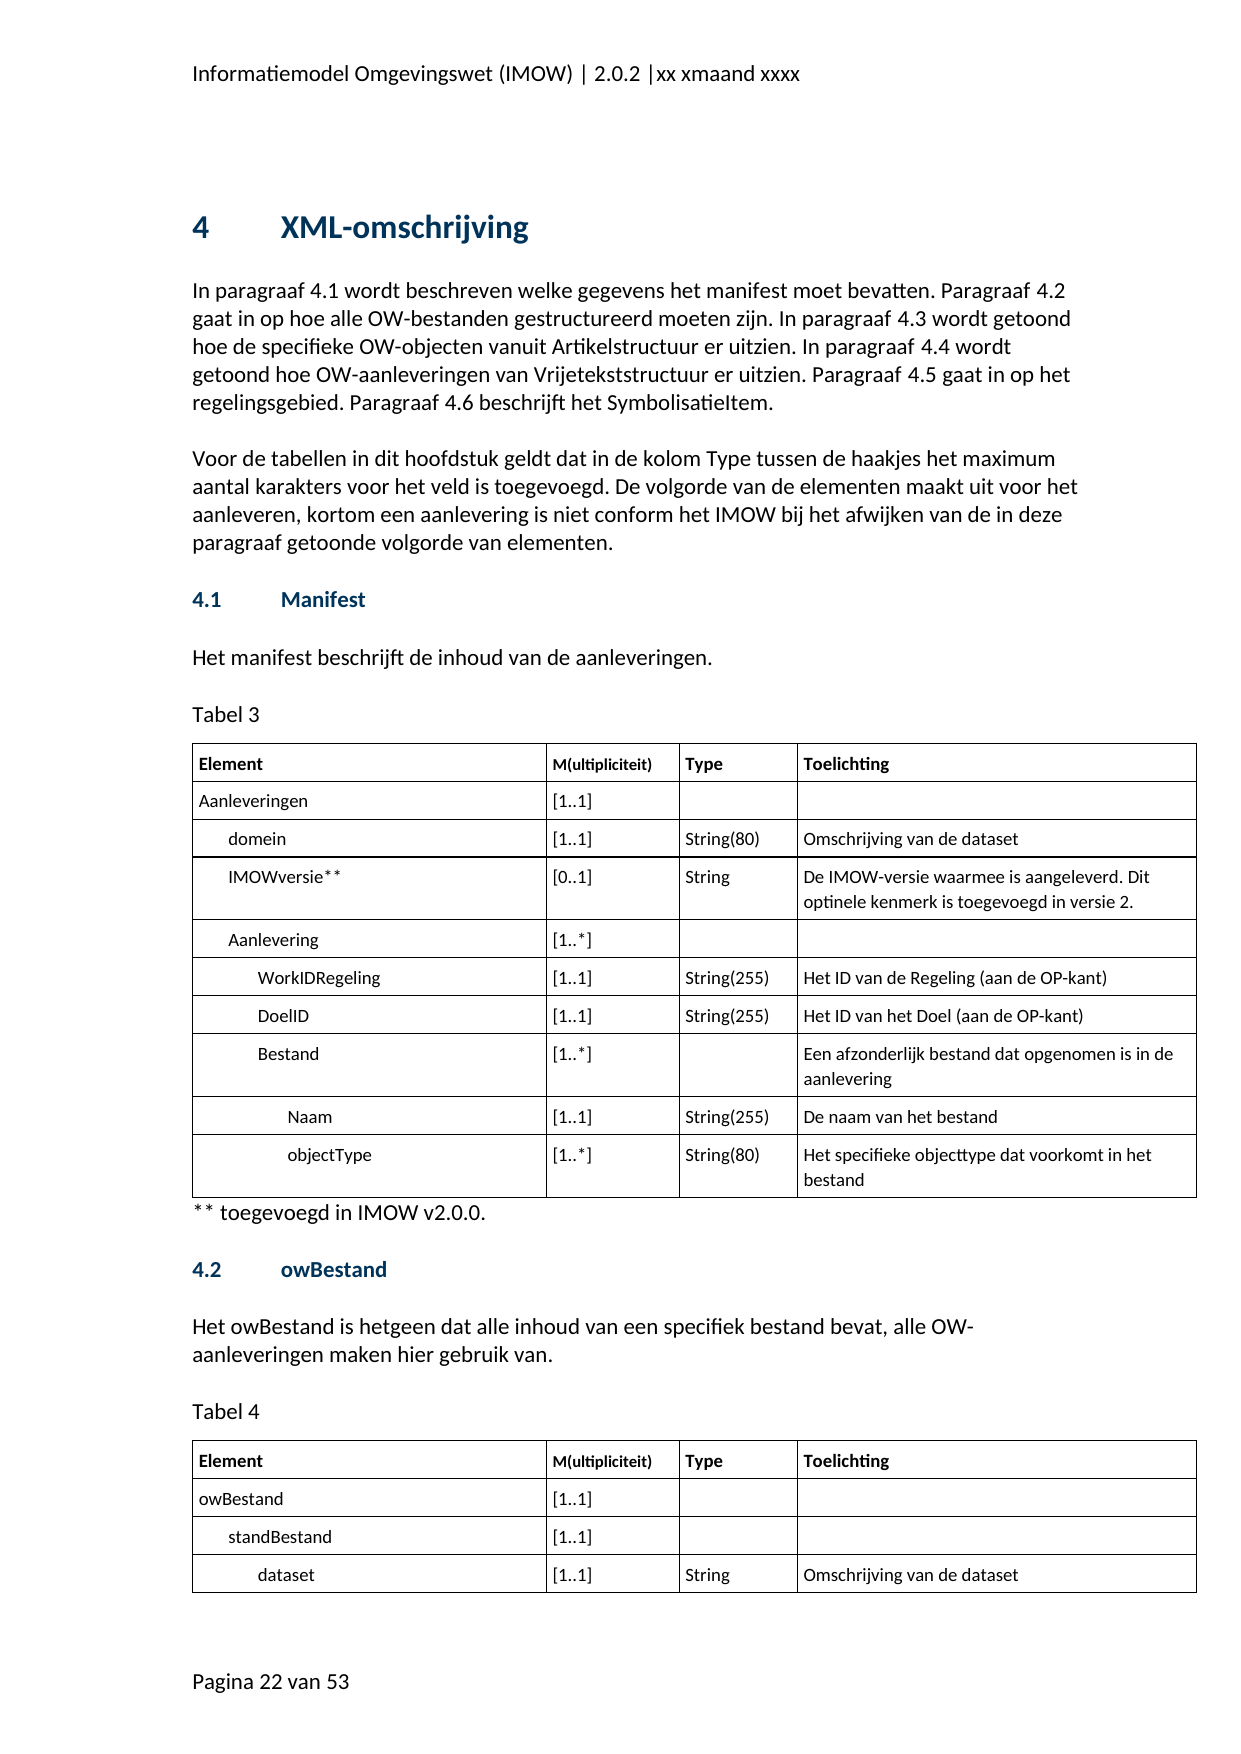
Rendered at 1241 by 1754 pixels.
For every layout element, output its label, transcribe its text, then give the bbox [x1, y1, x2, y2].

table_cell [680, 1034, 797, 1096]
table_cell owBestand [193, 1479, 546, 1516]
table_cell Omschrijving van de dataset [798, 820, 1196, 856]
text ** toegevoegd in IMOW v2.0.0. [192, 1198, 1092, 1226]
table_cell DoelID [193, 996, 546, 1033]
text In paragraaf 4.1 wordt beschreven welke gegevens het manifest moet bevatten. Paragraaf 4.2 gaat in op hoe alle OW-bestanden gestructureerd moeten zijn. In paragraaf 4.3 wordt getoond hoe de specifieke OW-objecten vanuit Artikelstructuur er uitzien. In paragraaf 4.4 wordt getoond hoe OW-aanleveringen van Vrijetekststructuur er uitzien. Paragraaf 4.5 gaat in op het regelingsgebied. Paragraaf 4.6 beschrijft het SymbolisatieItem. [192, 276, 1092, 416]
table_cell Aanlevering [193, 920, 546, 957]
table_cell [680, 920, 797, 957]
table_cell String [680, 858, 797, 919]
table_cell String(255) [680, 958, 797, 995]
table_cell Aanleveringen [193, 782, 546, 818]
table_cell [1..*] [547, 1034, 679, 1096]
table_cell [680, 1517, 797, 1554]
table_cell [1..1] [547, 1097, 679, 1134]
table_cell De naam van het bestand [798, 1097, 1196, 1134]
table_cell String [680, 1555, 797, 1592]
table_cell [1..1] [547, 1555, 679, 1592]
table_cell standBestand [193, 1517, 546, 1554]
table_cell [1..1] [547, 958, 679, 995]
table_cell String(80) [680, 1135, 797, 1197]
table_cell [680, 1479, 797, 1516]
table_header Element [193, 1441, 546, 1478]
text Voor de tabellen in dit hoofdstuk geldt dat in de kolom Type tussen de haakjes het maximum aantal karakters voor het veld is toegevoegd. De volgorde van de elementen maakt uit voor het aanleveren, kortom een aanlevering is niet conform het IMOW bij het afwijken van de in deze paragraaf getoonde volgorde van elementen. [192, 444, 1092, 556]
table_header M(ultipliciteit) [547, 1441, 679, 1478]
table_header Type [680, 744, 797, 781]
table_cell Het specifieke objecttype dat voorkomt in het bestand [798, 1135, 1196, 1197]
table_cell [1..*] [547, 920, 679, 957]
table_cell String(255) [680, 996, 797, 1033]
table_cell domein [193, 820, 546, 856]
table_header M(ultipliciteit) [547, 744, 679, 781]
table_cell [798, 1517, 1196, 1554]
table_cell [798, 1479, 1196, 1516]
table_header Element [193, 744, 546, 781]
table_cell objectType [193, 1135, 546, 1197]
table_header Toelichting [798, 744, 1196, 781]
table_cell Het ID van het Doel (aan de OP-kant) [798, 996, 1196, 1033]
table_cell De IMOW-versie waarmee is aangeleverd. Dit optinele kenmerk is toegevoegd in versie 2. [798, 858, 1196, 919]
subtitle XML-omschrijving [192, 206, 1092, 247]
table_cell [0..1] [547, 858, 679, 919]
subtitle Manifest [192, 586, 1092, 614]
table_cell Omschrijving van de dataset [798, 1555, 1196, 1592]
text Het owBestand is hetgeen dat alle inhoud van een specifiek bestand bevat, alle OW-aanleveringen maken hier gebruik van. [192, 1312, 1092, 1368]
table_cell [680, 782, 797, 818]
table_cell Naam [193, 1097, 546, 1134]
table_cell [798, 920, 1196, 957]
table_header Type [680, 1441, 797, 1478]
table_cell IMOWversie** [193, 858, 546, 919]
table_cell WorkIDRegeling [193, 958, 546, 995]
table_cell [1..*] [547, 1135, 679, 1197]
table_cell [1..1] [547, 782, 679, 818]
text Het manifest beschrijft de inhoud van de aanleveringen. [192, 643, 1092, 671]
table_cell Bestand [193, 1034, 546, 1096]
table_header Toelichting [798, 1441, 1196, 1478]
table_cell [1..1] [547, 1517, 679, 1554]
subtitle owBestand [192, 1255, 1092, 1283]
table_cell [1..1] [547, 1479, 679, 1516]
table_cell Een afzonderlijk bestand dat opgenomen is in de aanlevering [798, 1034, 1196, 1096]
table_cell dataset [193, 1555, 546, 1592]
table_cell [798, 782, 1196, 818]
table_cell [1..1] [547, 996, 679, 1033]
table_cell [1..1] [547, 820, 679, 856]
table_cell Het ID van de Regeling (aan de OP-kant) [798, 958, 1196, 995]
table_cell String(80) [680, 820, 797, 856]
table_cell String(255) [680, 1097, 797, 1134]
